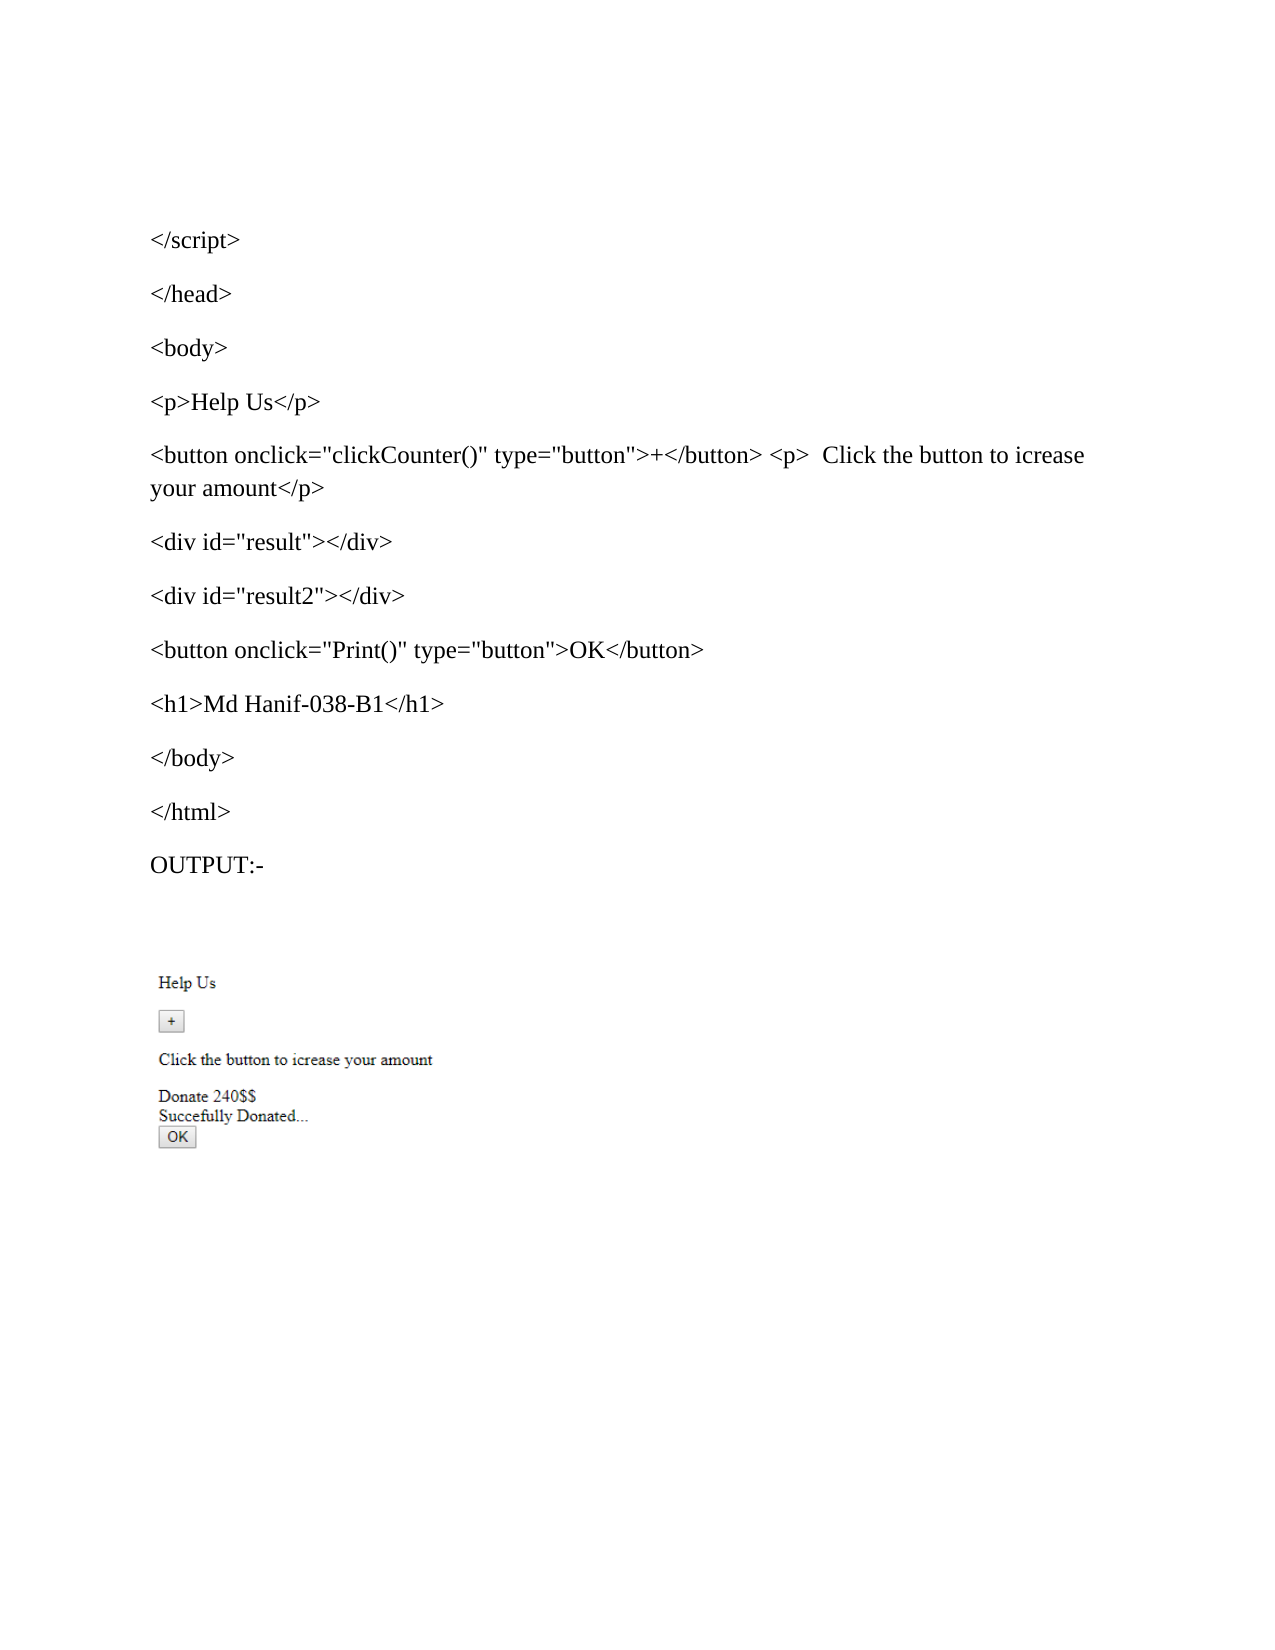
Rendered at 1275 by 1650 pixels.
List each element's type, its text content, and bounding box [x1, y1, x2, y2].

text </script> [150, 225, 1125, 254]
text <button onclick="clickCounter()" type="button">+</button> <p> Click the button to icrease your amount</p> [150, 440, 1125, 502]
text <p>Help Us</p> [150, 387, 1125, 415]
text </body> [150, 743, 1125, 771]
text <button onclick="Print()" type="button">OK</button> [150, 635, 1125, 664]
text <div id="result2"></div> [150, 581, 1125, 610]
text </head> [150, 279, 1125, 308]
picture [150, 958, 804, 1434]
text <div id="result"></div> [150, 527, 1125, 556]
text OUTPUT:- [150, 850, 1125, 879]
text <body> [150, 333, 1125, 361]
text </html> [150, 797, 1125, 825]
text <h1>Md Hanif-038-B1</h1> [150, 689, 1125, 718]
